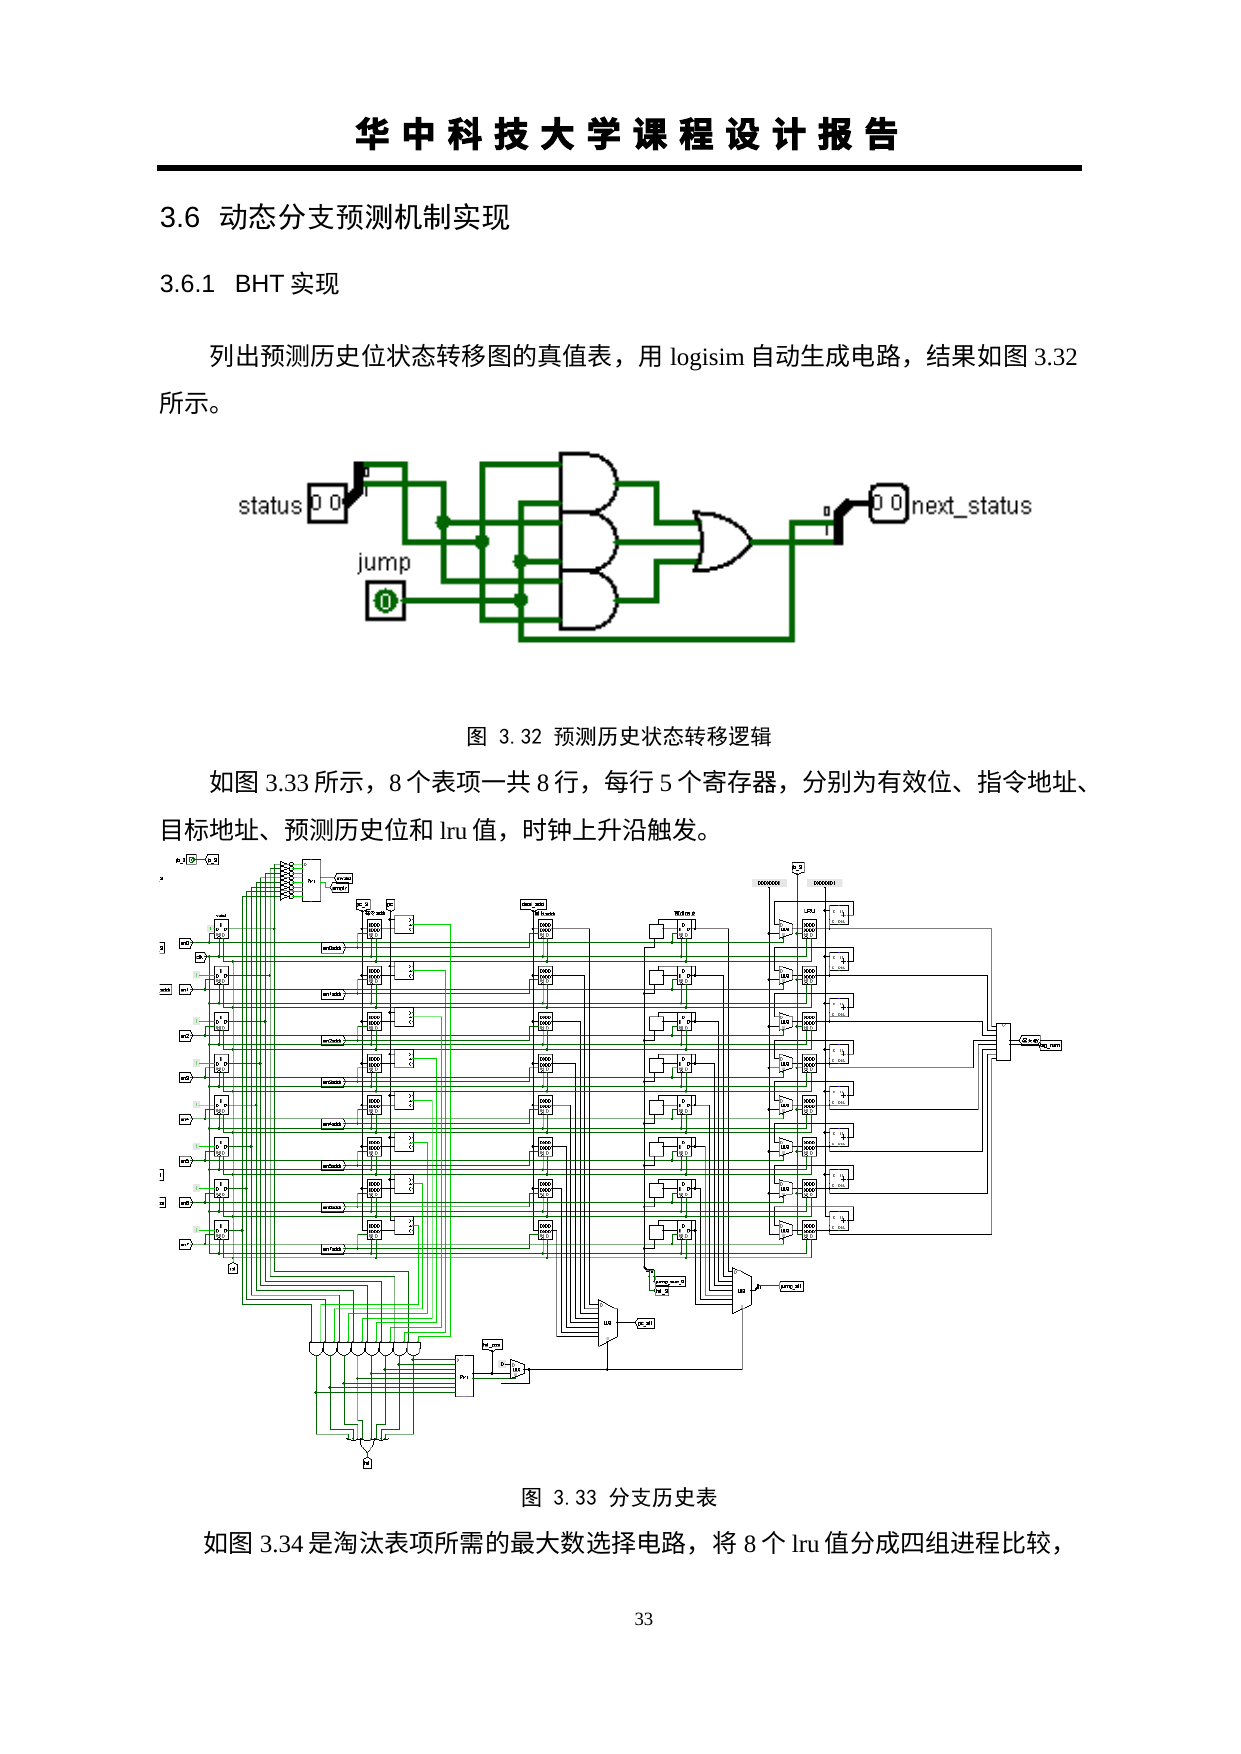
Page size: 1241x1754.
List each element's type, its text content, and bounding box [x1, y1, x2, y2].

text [159, 1518, 1078, 1566]
subtitle BHT实现 [159, 259, 1078, 307]
subtitle 动态分支预测机制实现 [159, 198, 1053, 234]
